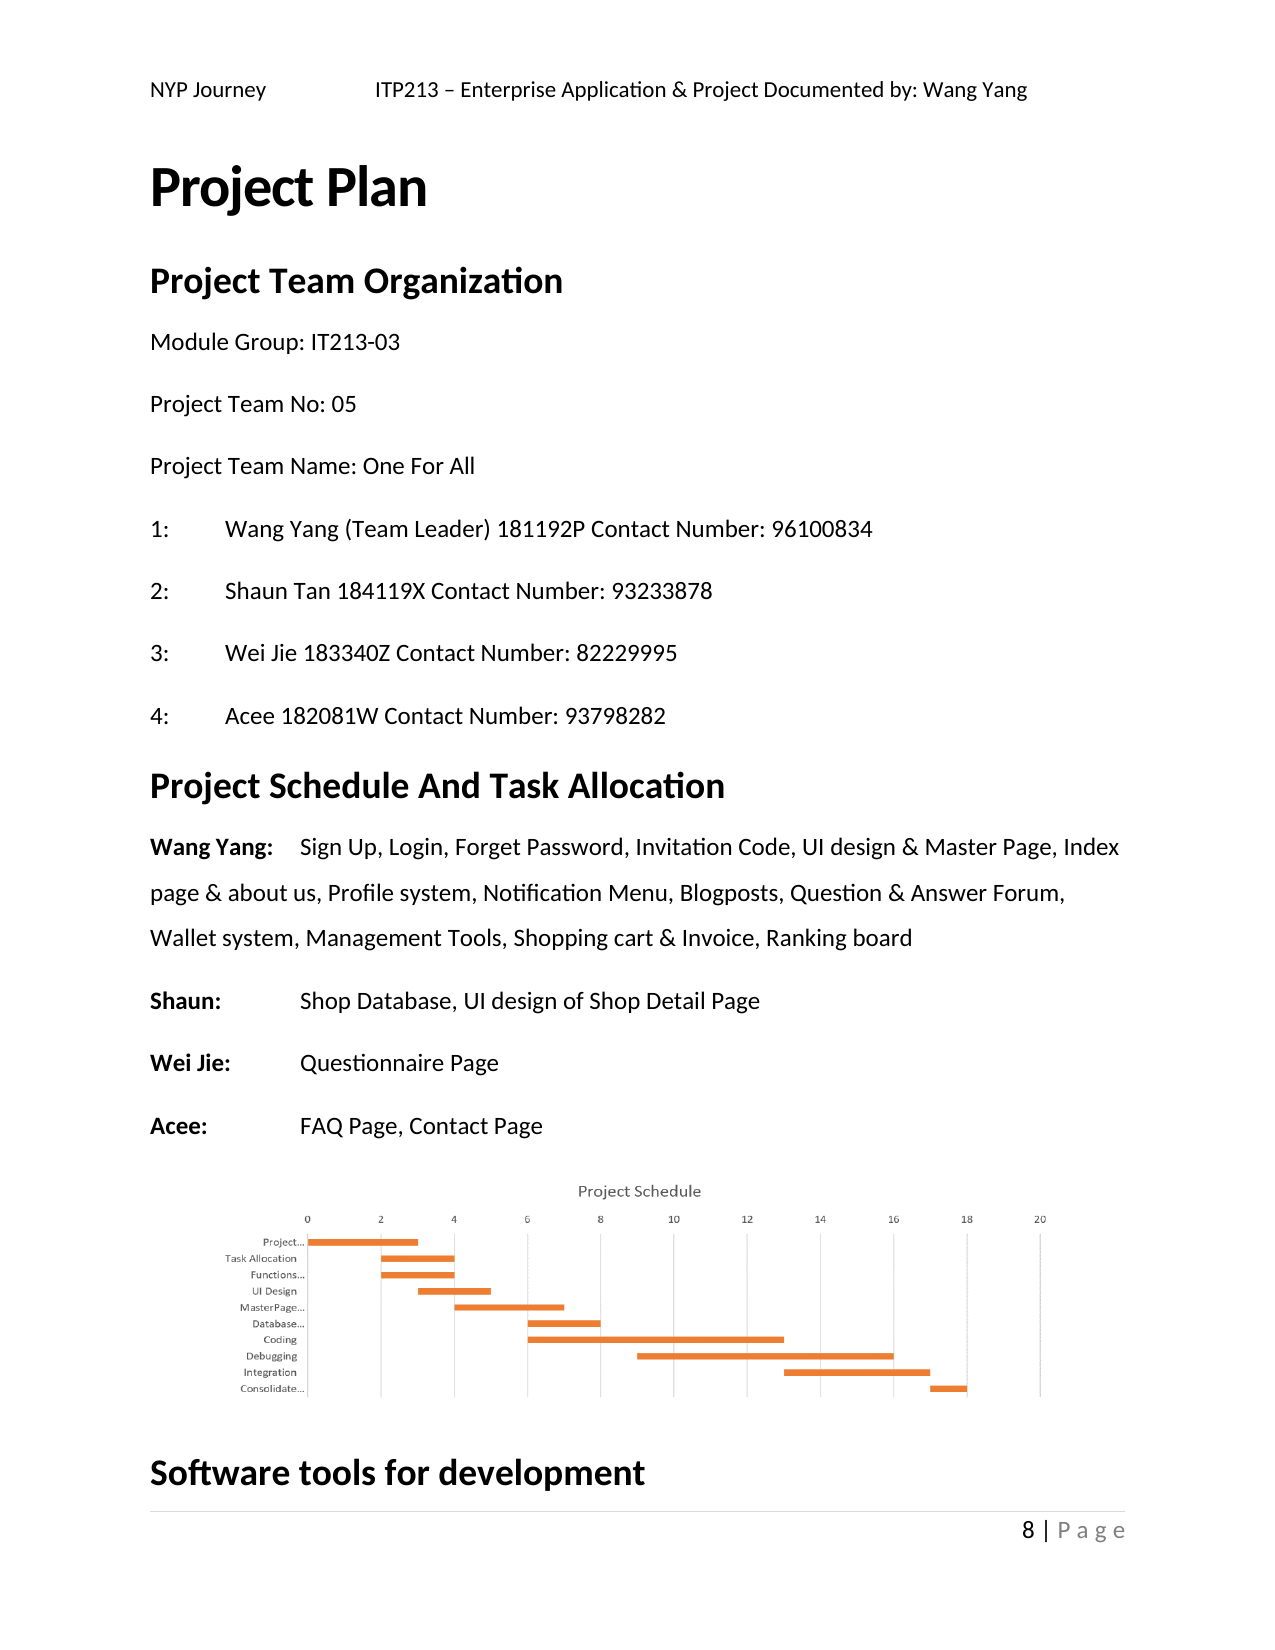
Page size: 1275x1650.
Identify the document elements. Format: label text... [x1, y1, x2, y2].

text Module Group: IT213-03 [150, 326, 1125, 356]
text Project Team Name: One For All [150, 450, 1125, 481]
text Acee: FAQ Page, Contact Page [150, 1110, 1125, 1140]
text Wang Yang: Sign Up, Login, Forget Password, Invitation Code, UI design & Master Page, Index page & about us, Profile system, Notification Menu, Blogposts, Question & Answer Forum, Wallet system, Management Tools, Shopping cart & Invoice, Ranking board [150, 831, 1125, 953]
picture [219, 1172, 1055, 1417]
text 2: Shaun Tan 184119X Contact Number: 93233878 [150, 575, 1125, 606]
text 4: Acee 182081W Contact Number: 93798282 [150, 700, 1125, 731]
text Wei Jie: Questionnaire Page [150, 1047, 1125, 1078]
list Project Team Organization [150, 257, 1125, 303]
text Project Plan [150, 150, 1125, 221]
text 3: Wei Jie 183340Z Contact Number: 82229995 [150, 638, 1125, 668]
list Software tools for development [150, 1448, 1125, 1494]
list Project Schedule And Task Allocation [150, 762, 1125, 808]
text 1: Wang Yang (Team Leader) 181192P Contact Number: 96100834 [150, 513, 1125, 543]
text Project Team No: 05 [150, 388, 1125, 418]
text Shaun: Shop Database, UI design of Shop Detail Page [150, 985, 1125, 1016]
